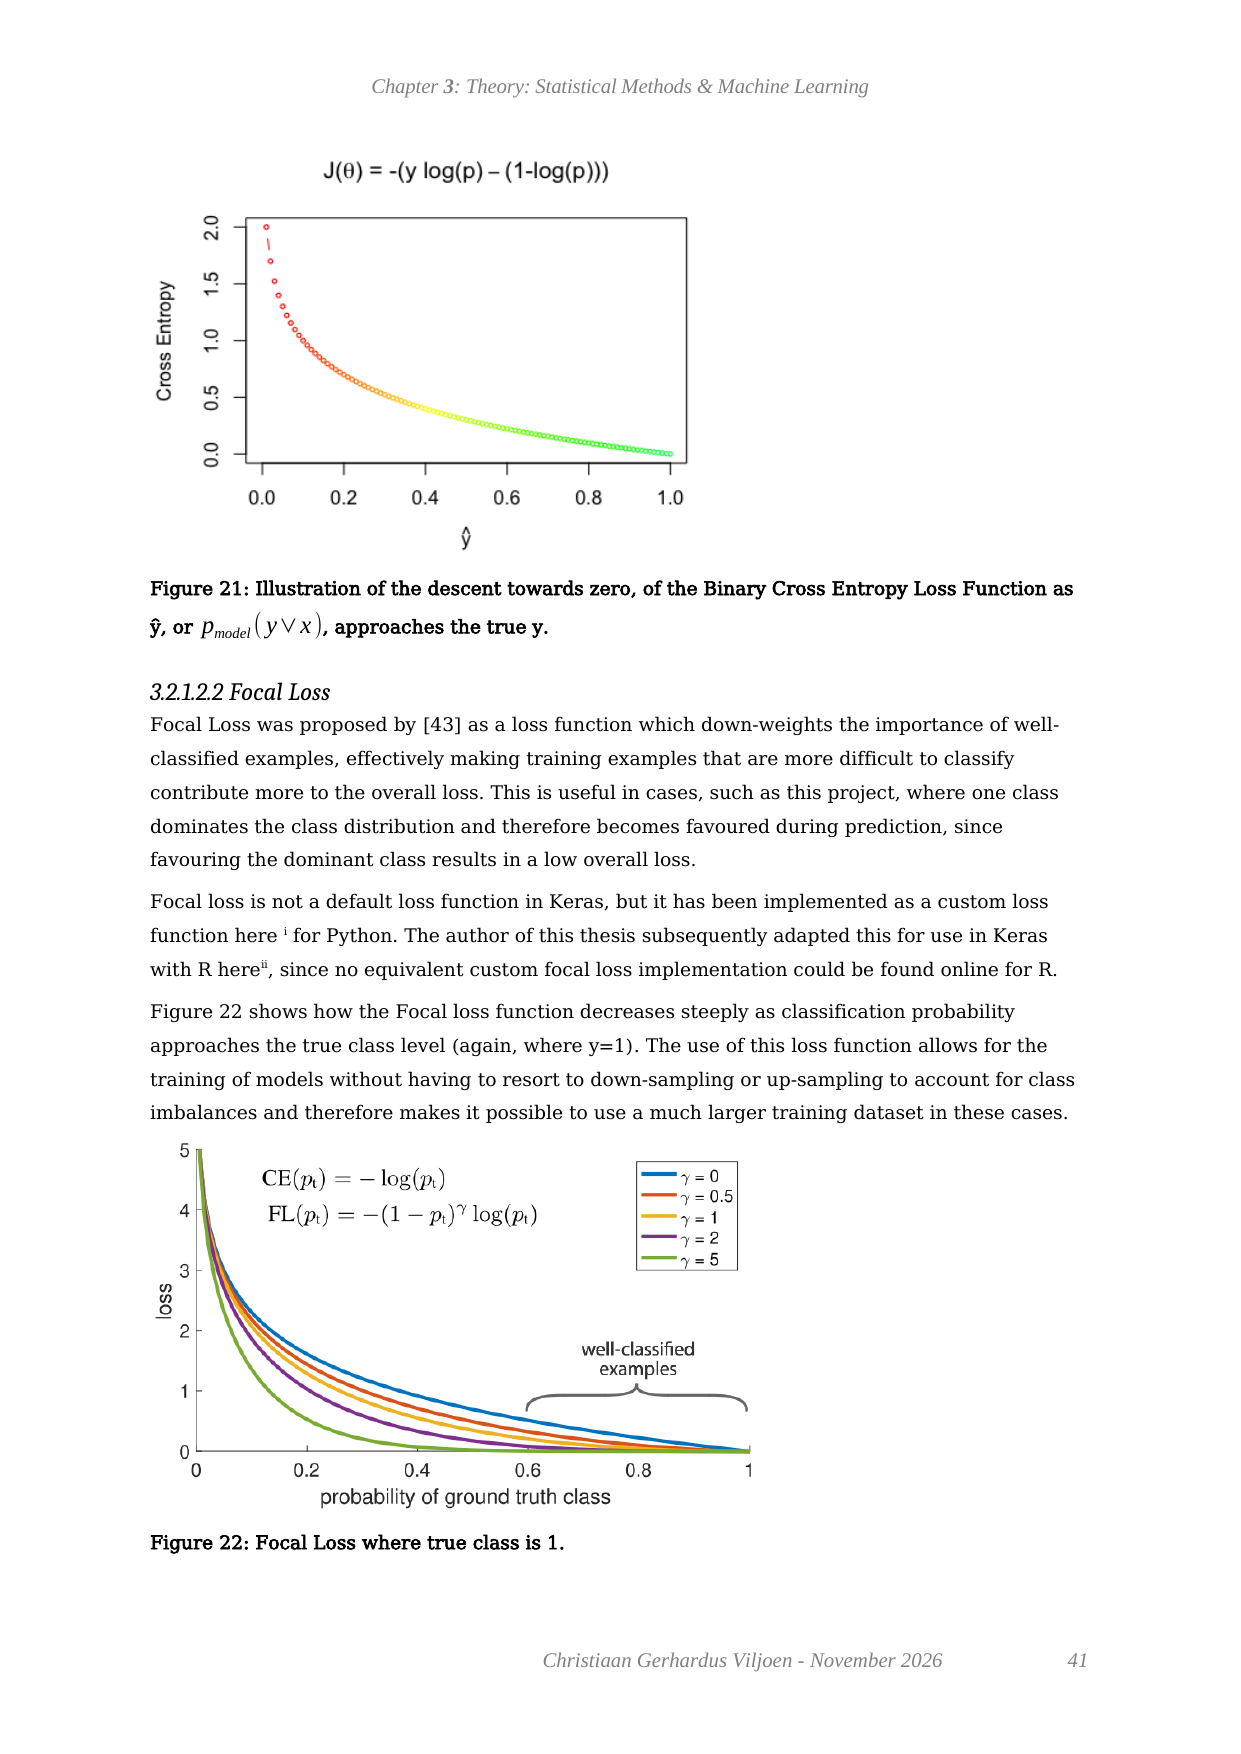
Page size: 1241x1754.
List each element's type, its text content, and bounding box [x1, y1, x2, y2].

text Focal Loss was proposed by as a loss function which down-weights the importance of well-classified examples, effectively making training examples that are more difficult to classify contribute more to the overall loss. This is useful in cases, such as this project, where one class dominates the class distribution and therefore becomes favoured during prediction, since favouring the dominant class results in a low overall loss. [150, 713, 1090, 871]
subtitle Focal Loss [150, 678, 1090, 707]
text Figure 22: Focal Loss where true class is 1. [150, 1530, 1090, 1553]
text Focal loss is not a default loss function in Keras, but it has been implemented as a custom loss function here for Python. The author of this thesis subsequently adapted this for use in Keras with R here, since no equivalent custom focal loss implementation could be found online for R. [150, 890, 1090, 980]
text Figure 21: Illustration of the descent towards zero, of the Binary Cross Entropy Loss Function as ŷ, or , approaches the true y. [150, 576, 1090, 642]
picture [150, 1135, 764, 1511]
picture [150, 150, 700, 557]
